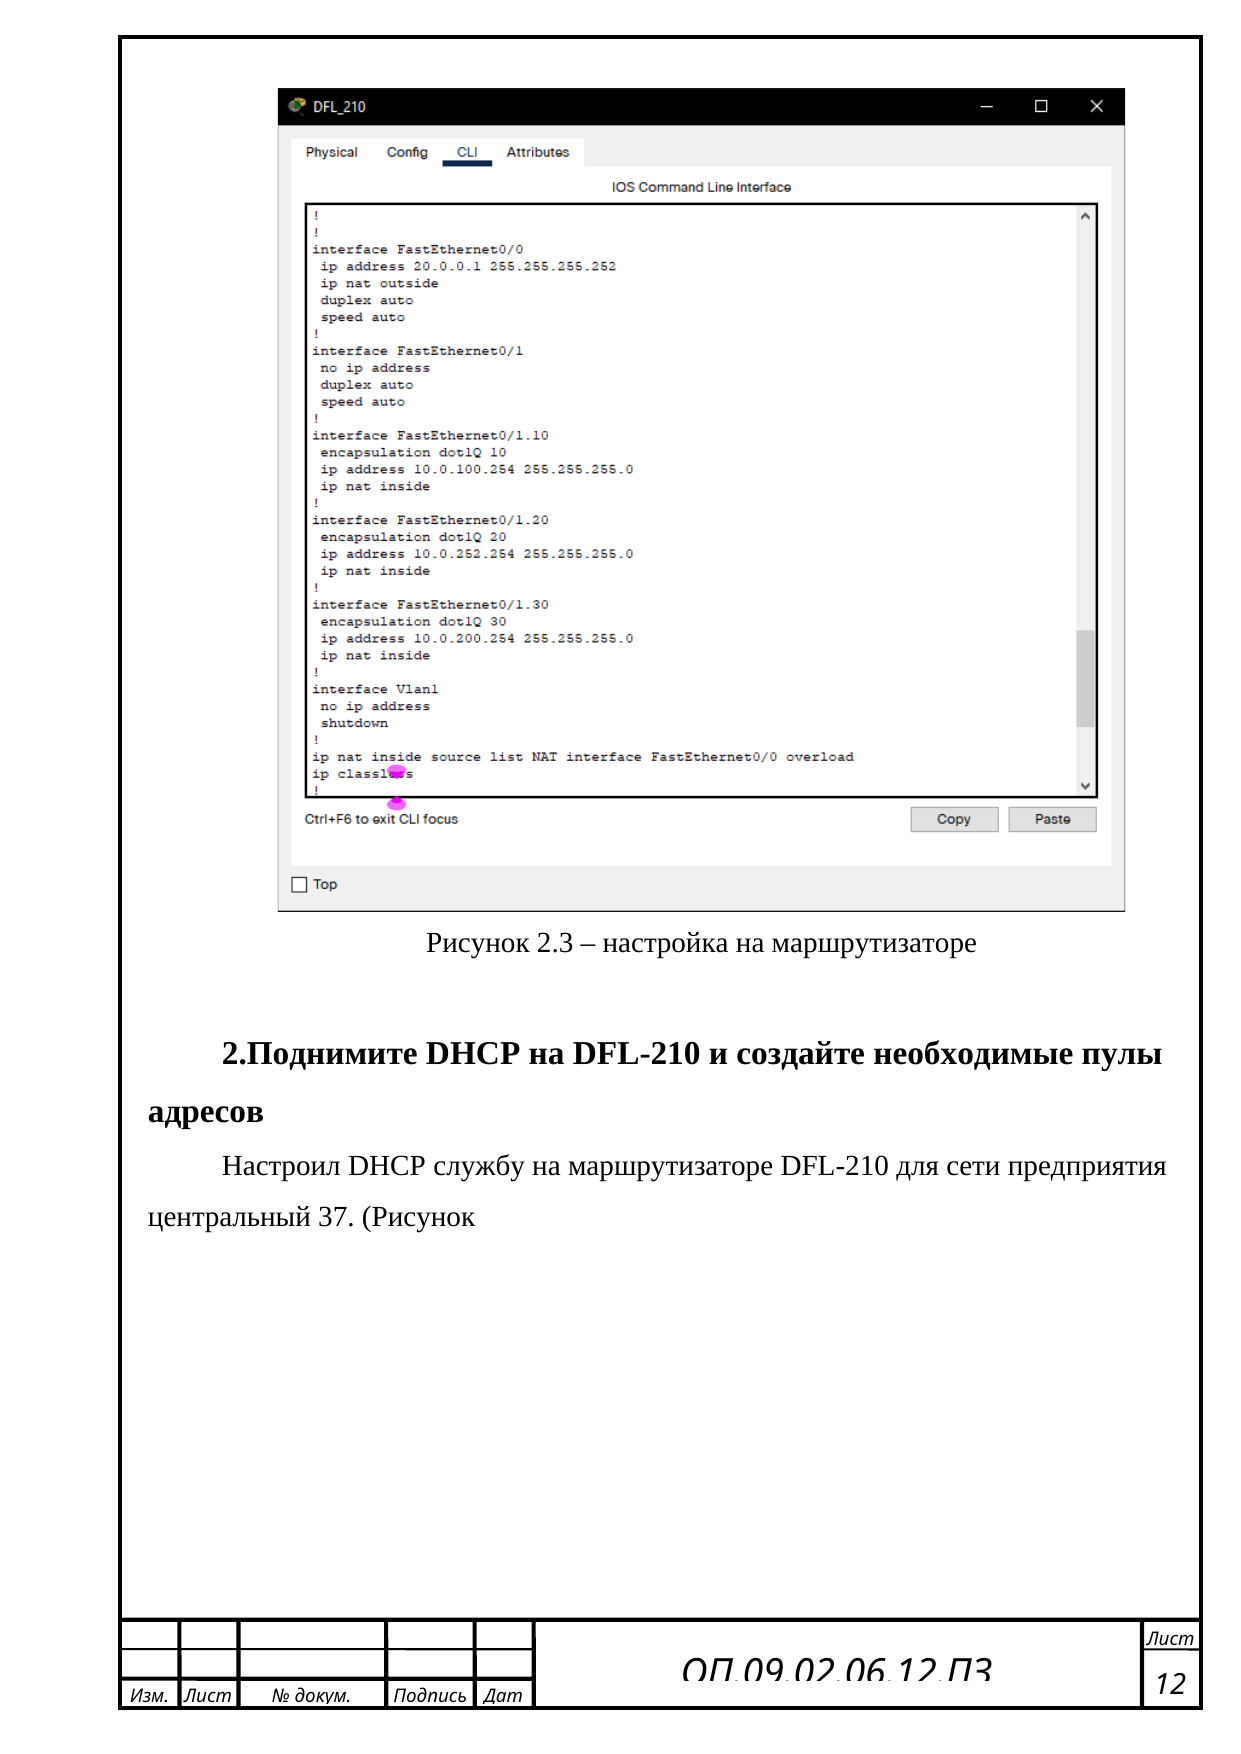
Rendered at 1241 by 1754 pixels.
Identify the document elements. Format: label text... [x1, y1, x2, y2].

text Настроил DHCP службу на маршрутизаторе DFL-210 для сети предприятия центральный 37. (Рисунок [148, 1148, 1181, 1232]
picture [277, 88, 1125, 912]
text 2.Поднимите DHCP на DFL-210 и создайте необходимые пулы адресов [148, 1033, 1181, 1129]
text Рисунок 2.3 – настройка на маршрутизаторе [148, 926, 1181, 959]
